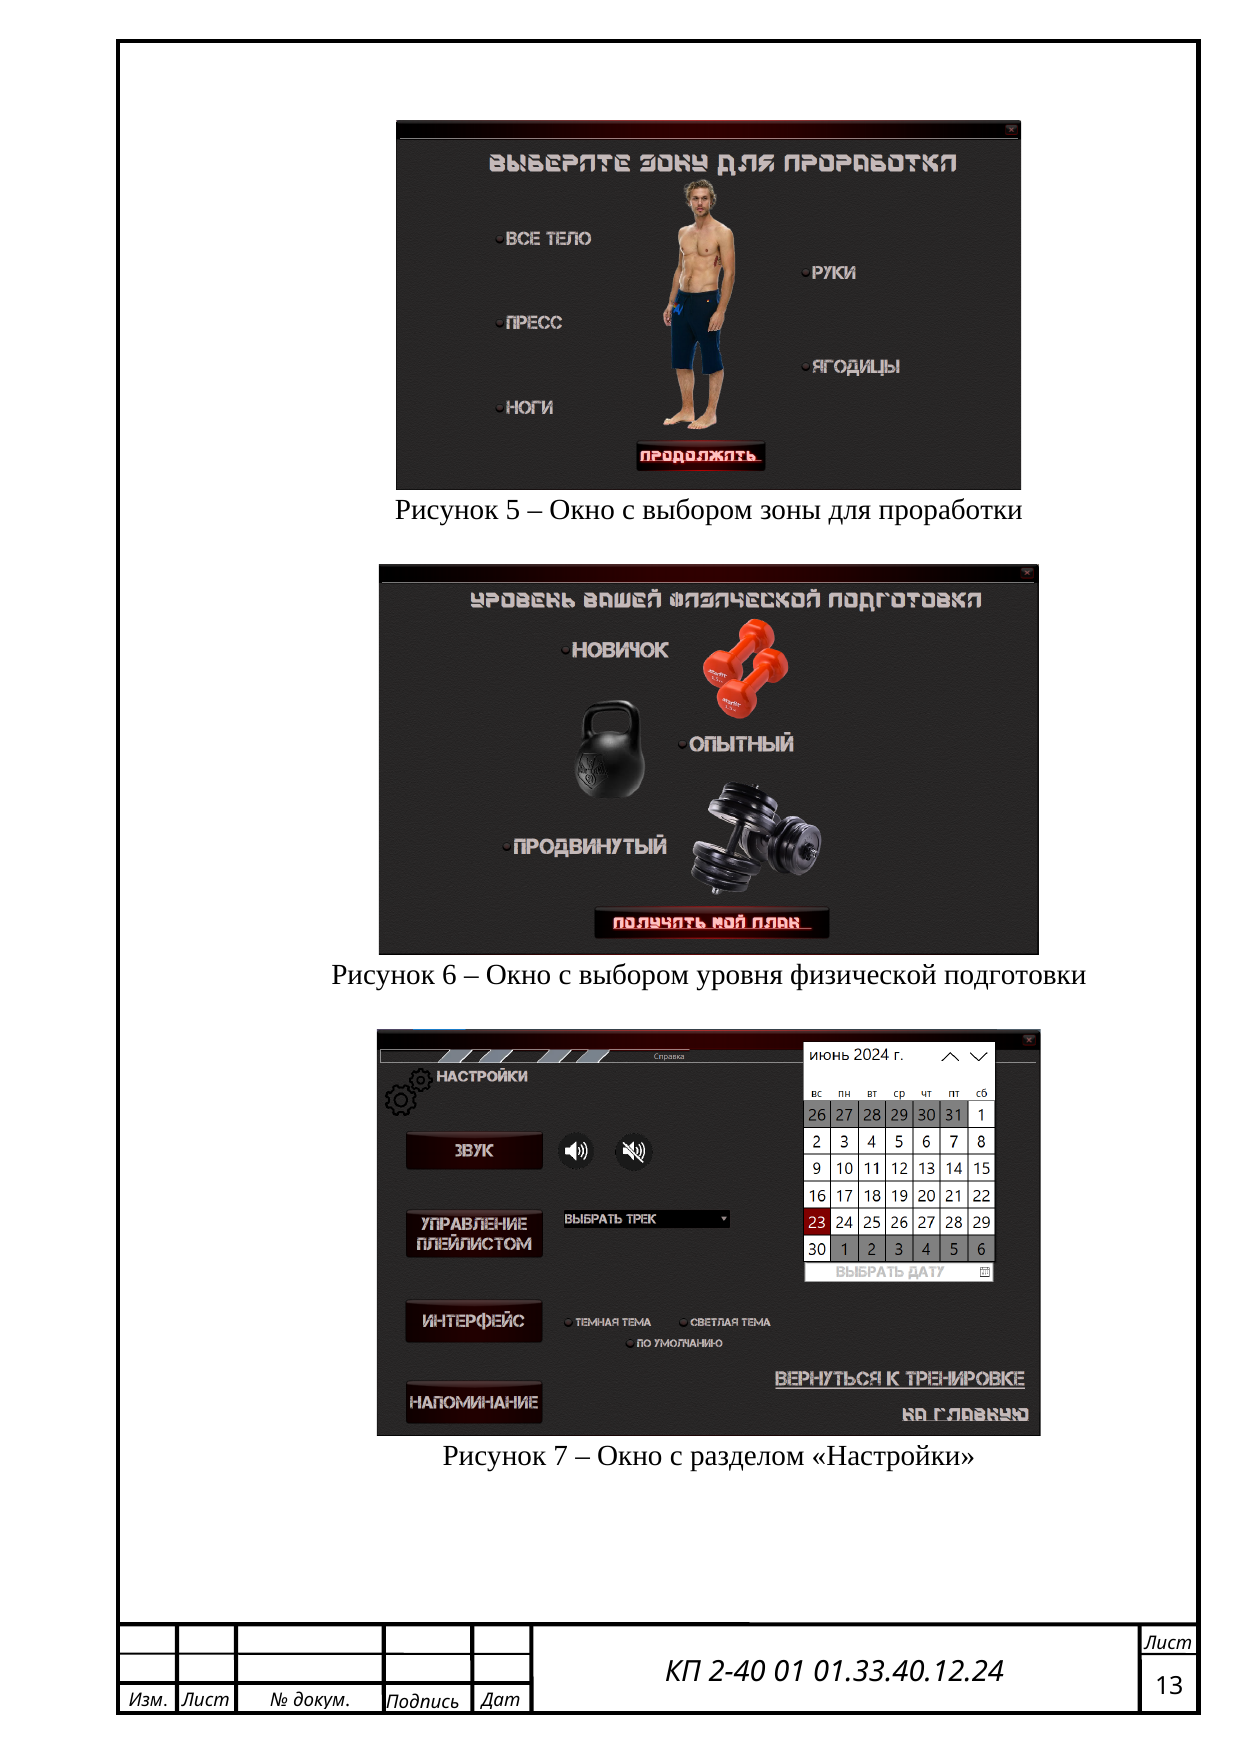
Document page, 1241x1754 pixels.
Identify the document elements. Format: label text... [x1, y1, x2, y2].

picture [378, 564, 1039, 955]
picture [376, 1029, 1041, 1436]
text Рисунок 7 – Окно с разделом «Настройки» [148, 1435, 1181, 1473]
text Рисунок 6 – Окно с выбором уровня физической подготовки [148, 954, 1181, 992]
picture [396, 120, 1022, 490]
text Рисунок 5 – Окно с выбором зоны для проработки [148, 490, 1181, 527]
